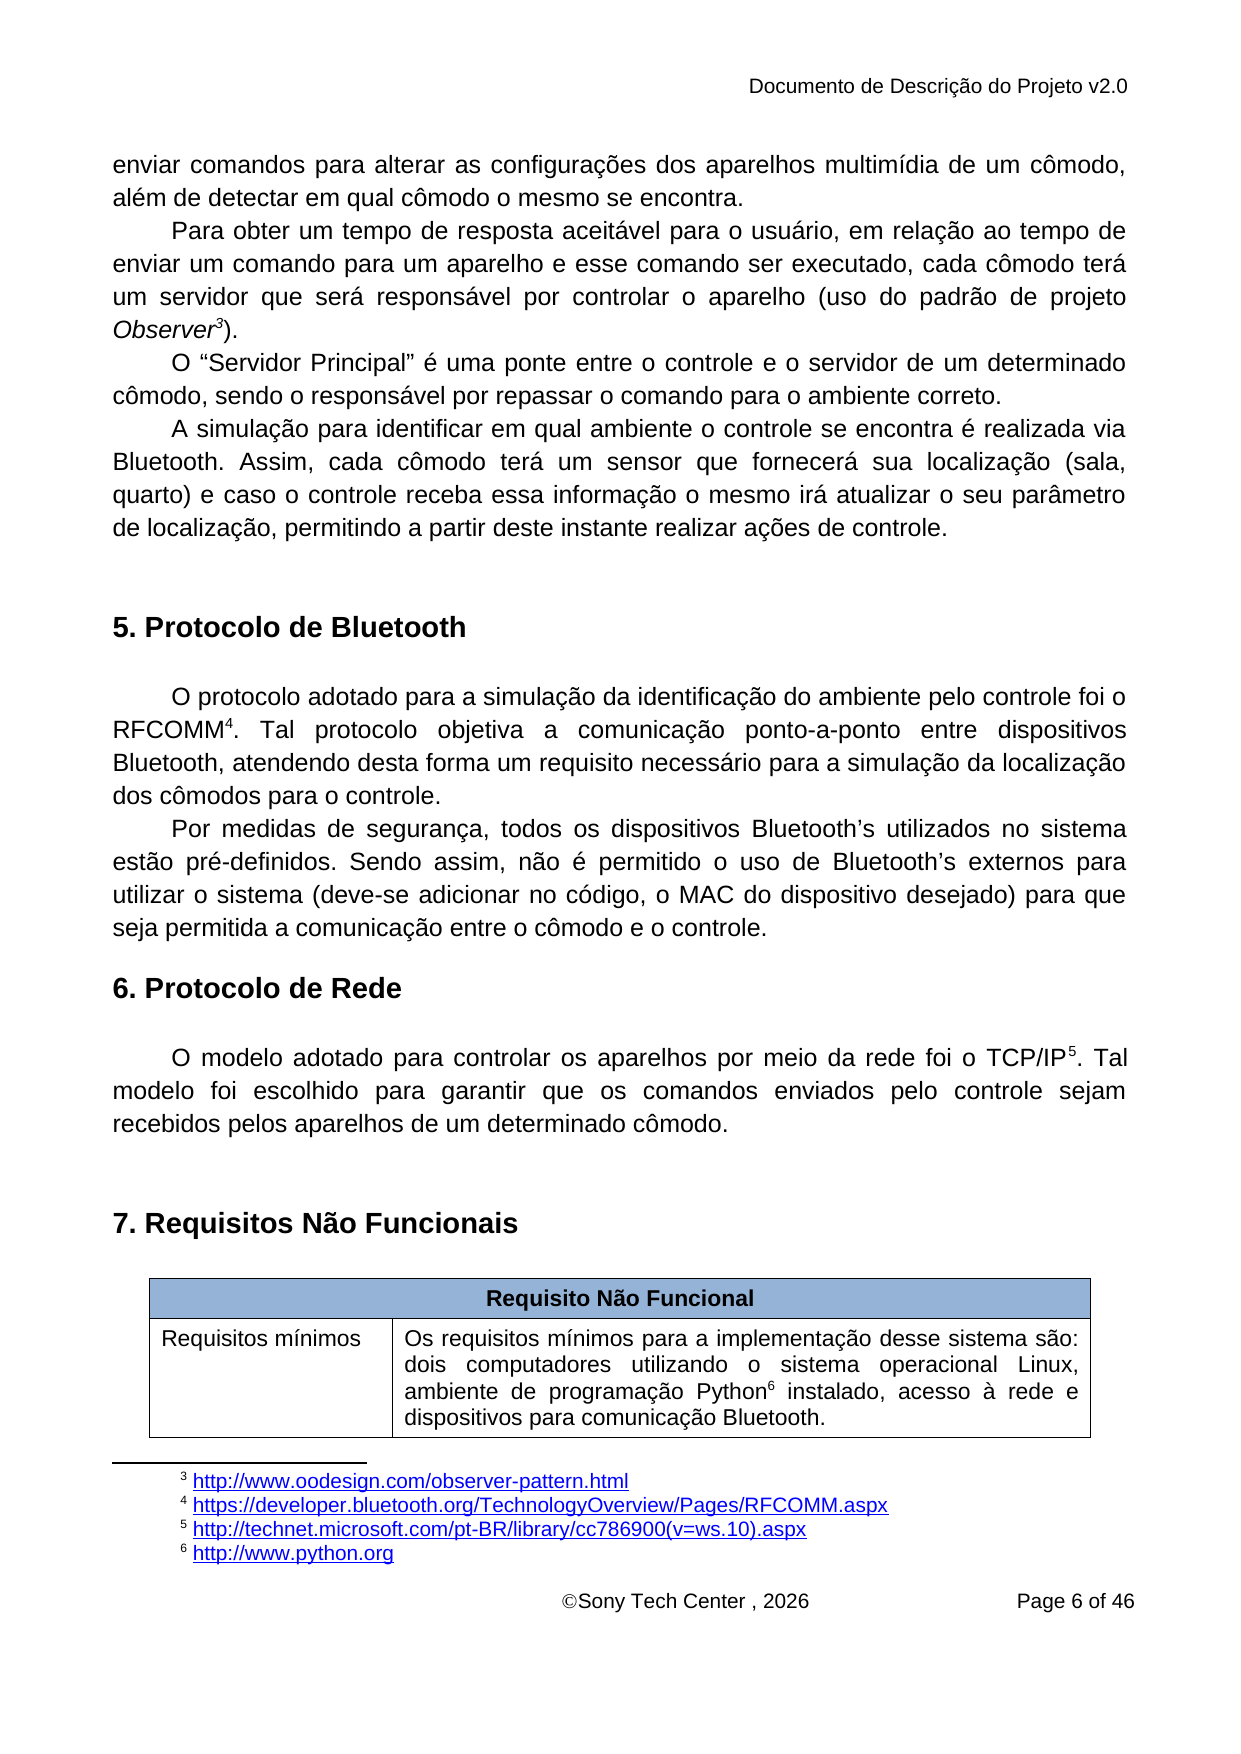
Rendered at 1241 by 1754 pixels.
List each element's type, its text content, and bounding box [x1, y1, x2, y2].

text Por medidas de segurança, todos os dispositivos Bluetooth’s utilizados no sistema estão pré-definidos. Sendo assim, não é permitido o uso de Bluetooth’s externos para utilizar o sistema (deve-se adicionar no código, o MAC do dispositivo desejado) para que seja permitida a comunicação entre o cômodo e o controle. [112, 814, 1128, 942]
text Para obter um tempo de resposta aceitável para o usuário, em relação ao tempo de enviar um comando para um aparelho e esse comando ser executado, cada cômodo terá um servidor que será responsável por controlar o aparelho (uso do padrão de projeto Observer). [112, 216, 1128, 344]
subtitle 5. Protocolo de Bluetooth [112, 610, 1128, 643]
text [112, 150, 1128, 212]
subtitle 7. Requisitos Não Funcionais [112, 1206, 1128, 1239]
text O modelo adotado para controlar os aparelhos por meio da rede foi o TCP/IP. Tal modelo foi escolhido para garantir que os comandos enviados pelo controle sejam recebidos pelos aparelhos de um determinado cômodo. [112, 1043, 1128, 1138]
table_cell Os requisitos mínimos para a implementação desse sistema são: dois computadores utilizando o sistema operacional Linux, ambiente de programação Python instalado, acesso à rede e dispositivos para comunicação Bluetooth. [393, 1319, 1090, 1437]
text O “Servidor Principal” é uma ponte entre o controle e o servidor de um determinado cômodo, sendo o responsável por repassar o comando para o ambiente correto. [112, 348, 1128, 410]
subtitle 6. Protocolo de Rede [112, 971, 1128, 1004]
table_header Requisito Não Funcional [150, 1279, 1090, 1318]
table_cell Requisitos mínimos [150, 1319, 392, 1437]
text O protocolo adotado para a simulação da identificação do ambiente pelo controle foi o RFCOMM. Tal protocolo objetiva a comunicação ponto-a-ponto entre dispositivos Bluetooth, atendendo desta forma um requisito necessário para a simulação da localização dos cômodos para o controle. [112, 682, 1128, 810]
text A simulação para identificar em qual ambiente o controle se encontra é realizada via Bluetooth. Assim, cada cômodo terá um sensor que fornecerá sua localização (sala, quarto) e caso o controle receba essa informação o mesmo irá atualizar o seu parâmetro de localização, permitindo a partir deste instante realizar ações de controle. [112, 414, 1128, 542]
